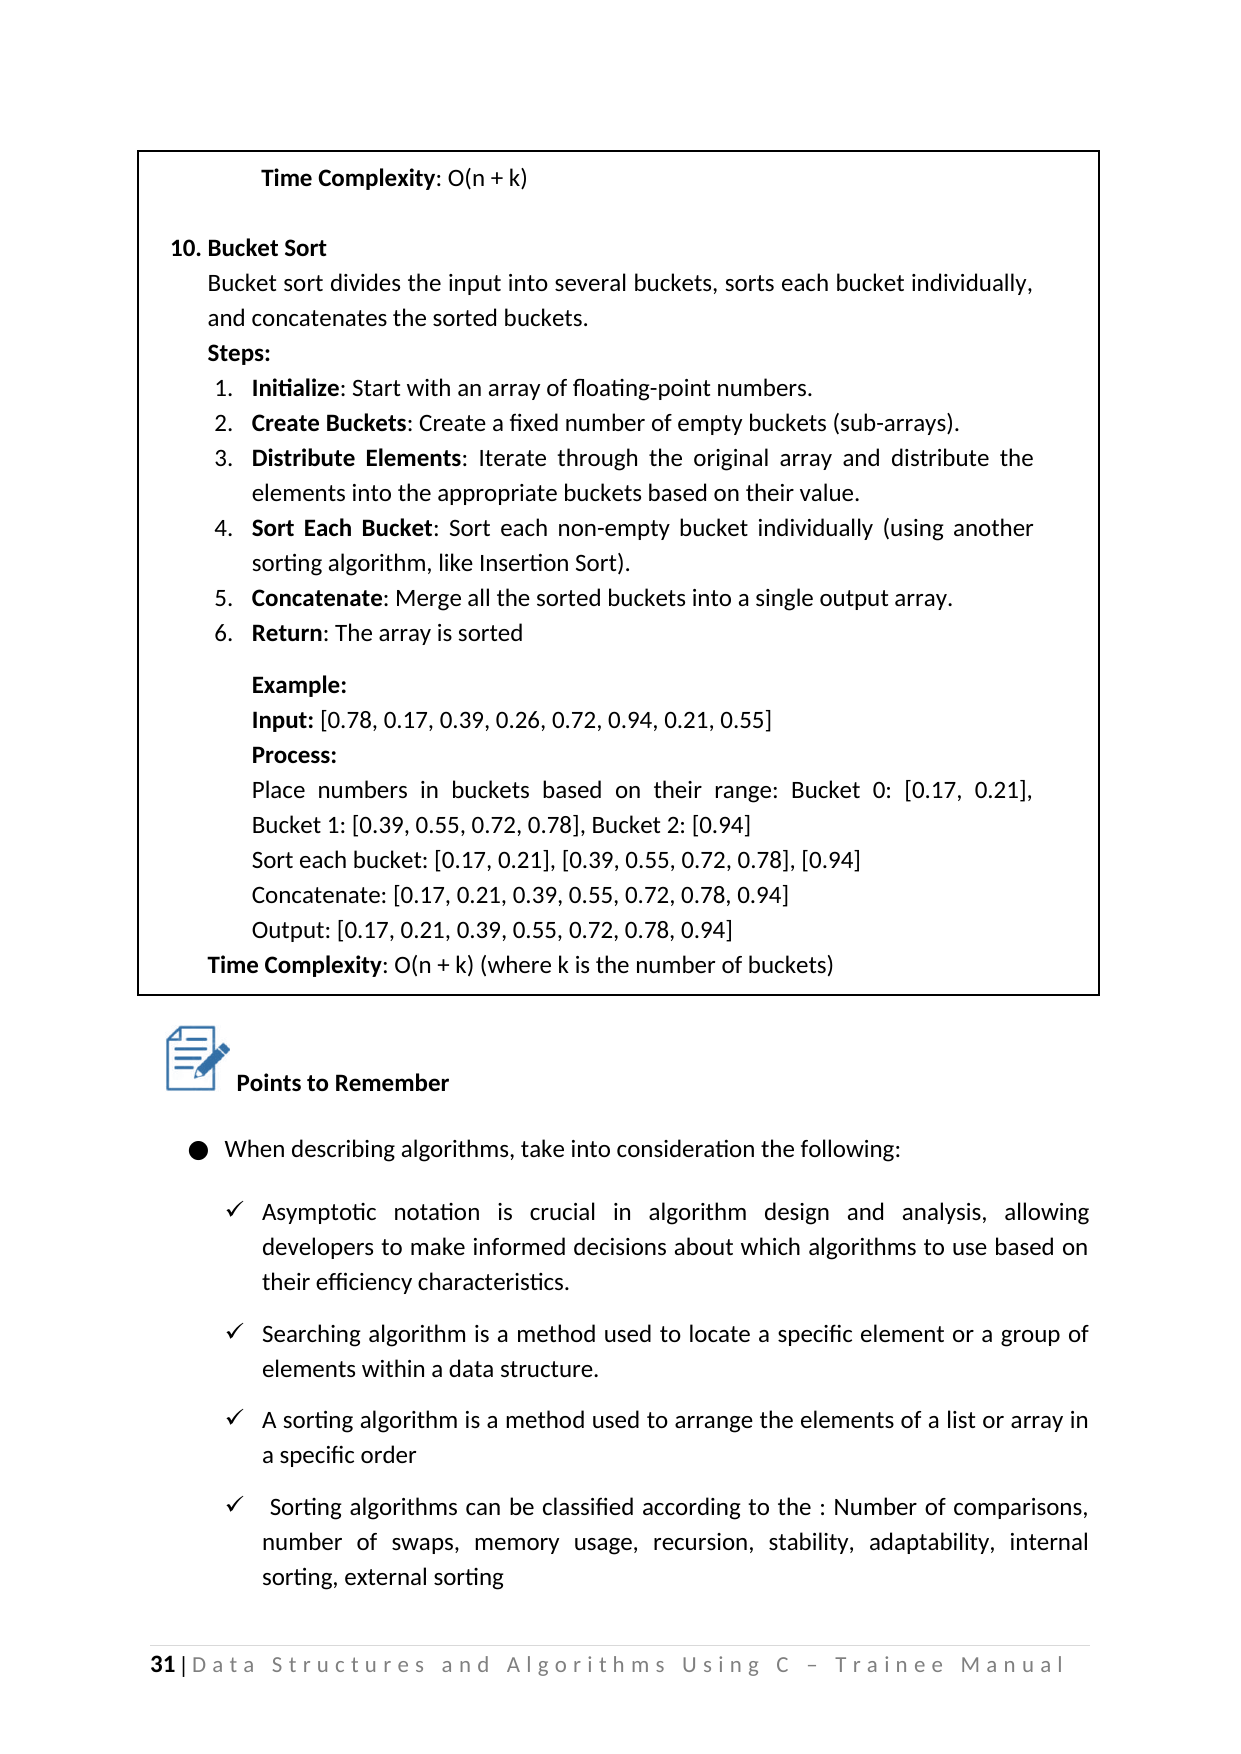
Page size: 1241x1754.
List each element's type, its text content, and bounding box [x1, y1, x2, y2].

list Asymptotic notation is crucial in algorithm design and analysis, allowing developers to make informed decisions about which algorithms to use based on their efficiency characteristics. [224, 1196, 1090, 1297]
list A sorting algorithm is a method used to arrange the elements of a list or array in a specific order [224, 1404, 1090, 1470]
text When describing algorithms, take into consideration the following: [187, 1121, 1061, 1172]
list Searching algorithm is a method used to locate a specific element or a group of elements within a data structure. [224, 1318, 1090, 1383]
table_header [139, 152, 1098, 994]
list Sorting algorithms can be classified according to the : Number of comparisons, number of swaps, memory usage, recursion, stability, adaptability, internal sorting, external sorting [224, 1491, 1090, 1592]
